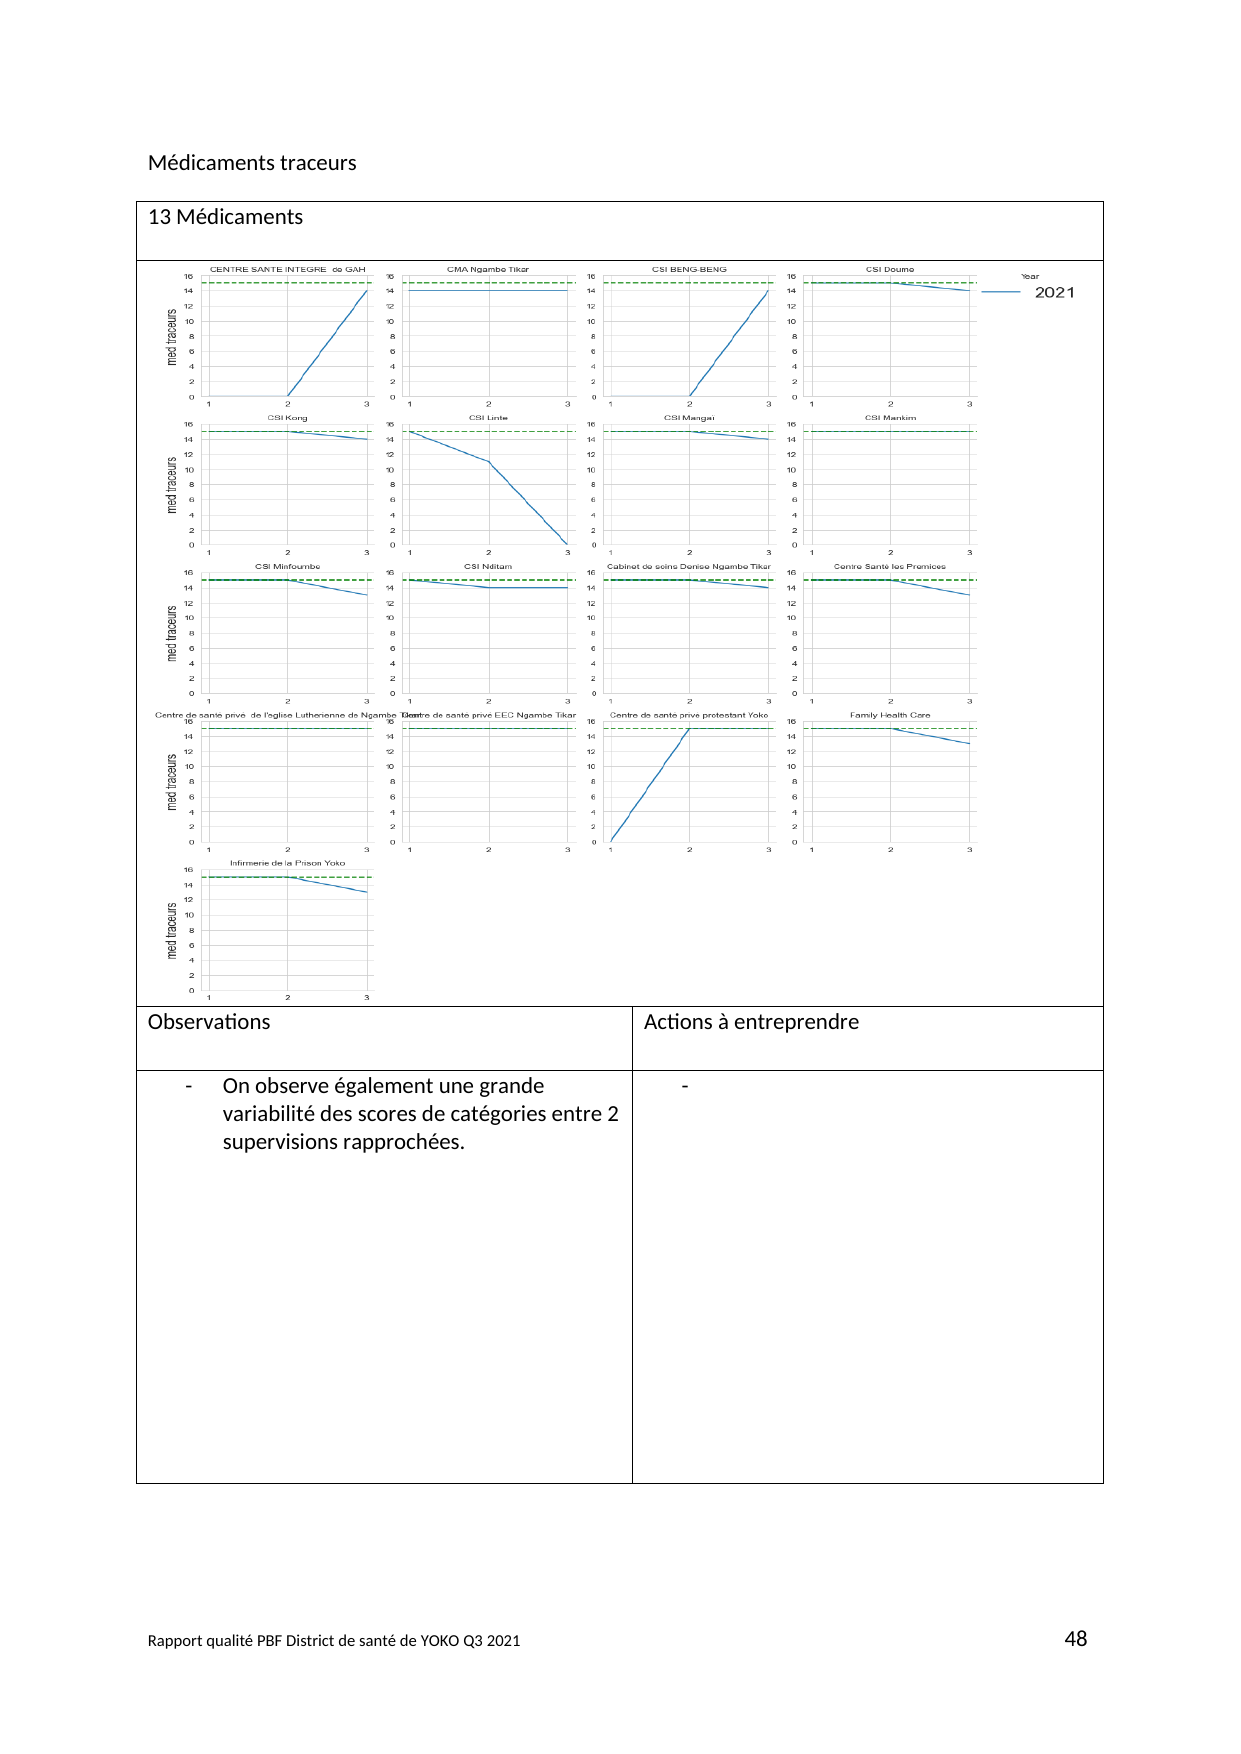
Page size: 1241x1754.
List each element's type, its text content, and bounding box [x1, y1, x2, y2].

table_cell Observations [137, 1007, 632, 1070]
table_cell Actions à entreprendre [633, 1007, 1103, 1070]
text Médicaments traceurs [148, 148, 1092, 176]
table_cell On observe également une grande variabilité des scores de catégories entre 2 supervisions rapprochées. [137, 1071, 632, 1482]
table_header 13 Médicaments [137, 202, 1103, 260]
picture [148, 261, 1093, 1006]
table_cell [137, 261, 148, 1006]
table_cell [633, 1071, 1103, 1482]
table_cell [1093, 261, 1103, 1006]
